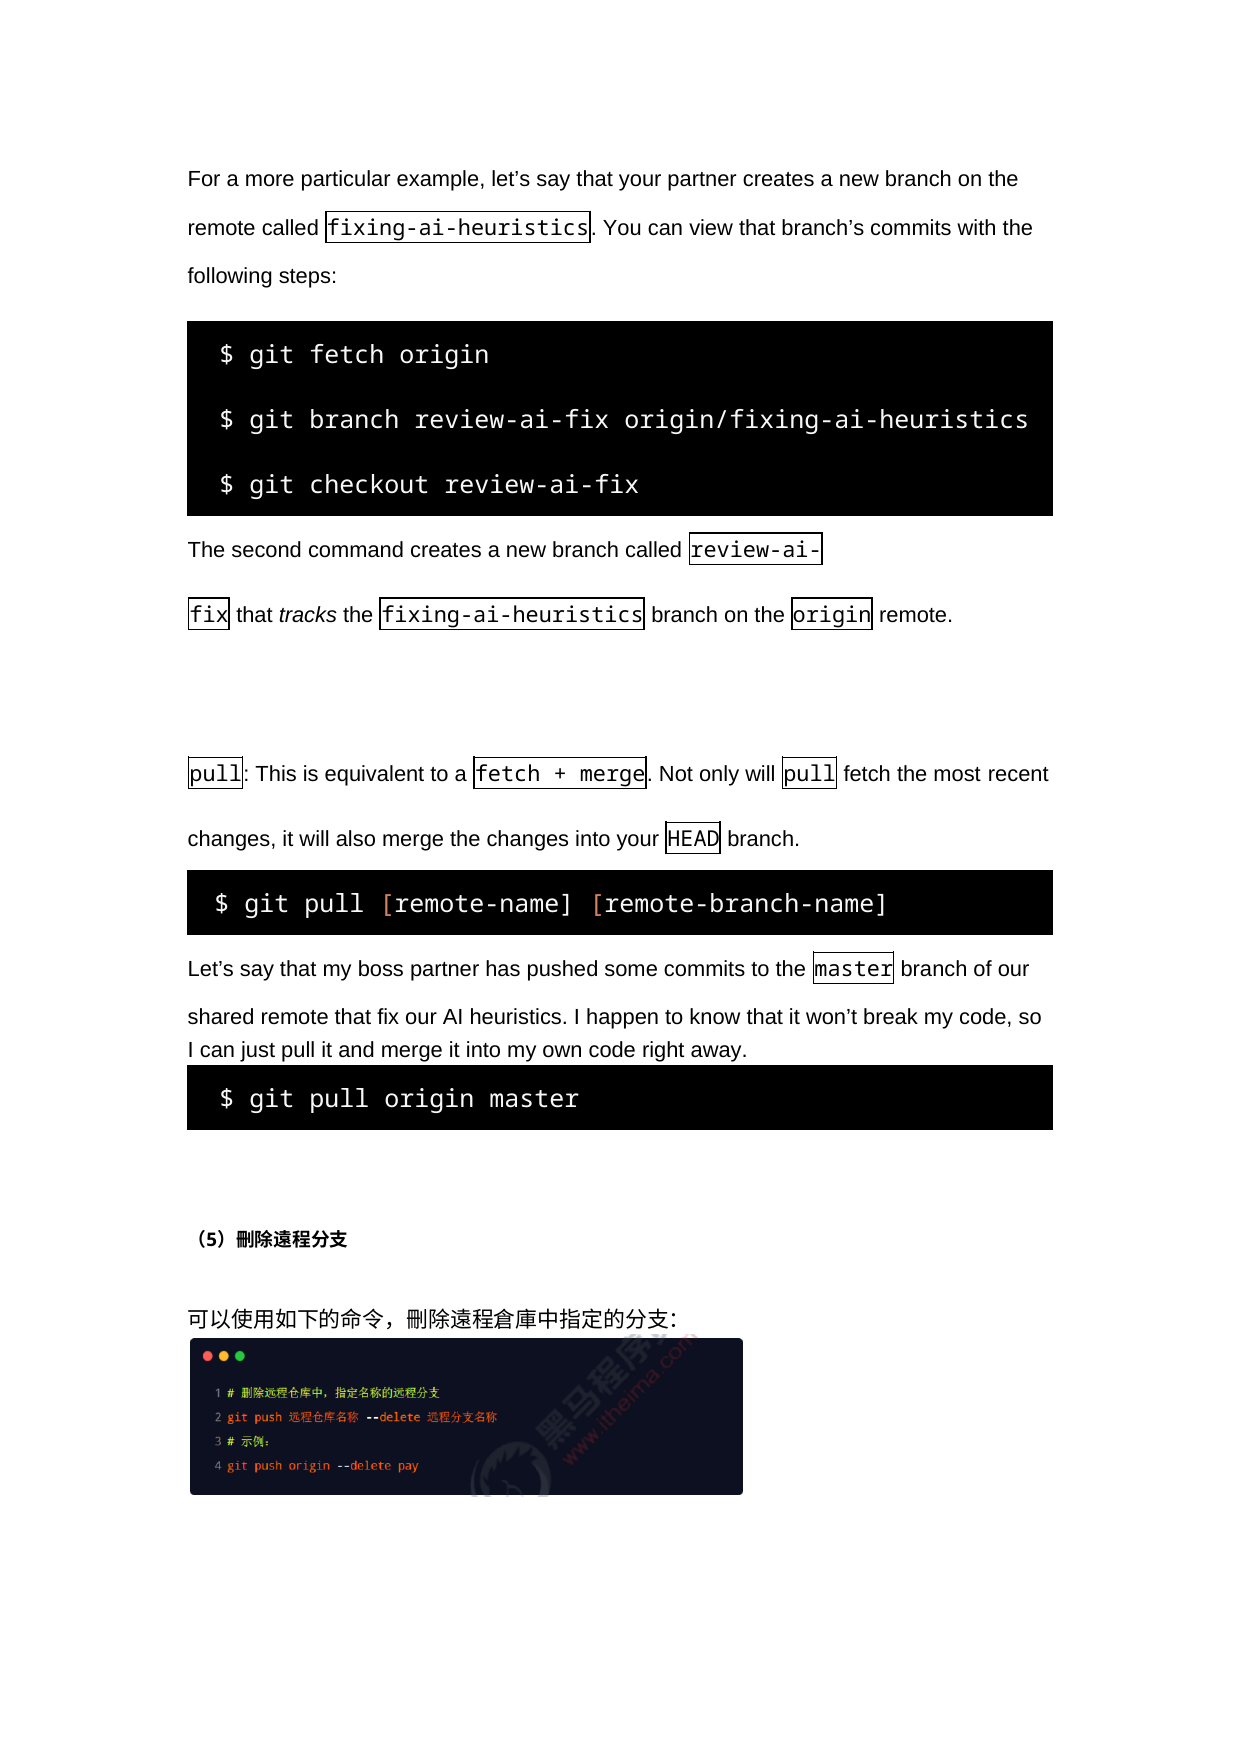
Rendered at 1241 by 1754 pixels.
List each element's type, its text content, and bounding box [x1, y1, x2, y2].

text For a more particular example, let’s say that your partner creates a new branch on the remote called fixing-ai-heuristics. You can view that branch’s commits with the following steps: [187, 162, 1053, 292]
text $ git branch review-ai-fix origin/fixing-ai-heuristics [187, 386, 1053, 451]
subtitle （5）刪除遠程分支 [187, 1222, 1053, 1255]
text $ git checkout review-ai-fix [187, 451, 1053, 516]
text pull: This is equivalent to a fetch + merge. Not only will pull fetch the most recent changes, it will also merge the changes into your HEAD branch. [187, 740, 1053, 870]
text Let’s say that my boss partner has pushed some commits to the master branch of our shared remote that fix our AI heuristics. I happen to know that it won’t break my code, so I can just pull it and merge it into my own code right away. [187, 935, 1053, 1065]
text The second command creates a new branch called review-ai-fix that tracks the fixing-ai-heuristics branch on the origin remote. [187, 516, 1053, 646]
picture [187, 1334, 746, 1497]
text $ git pull [remote-name] [remote-branch-name] [187, 870, 1053, 935]
text 可以使用如下的命令，刪除遠程倉庫中指定的分支： [187, 1302, 1053, 1334]
text $ git pull origin master [187, 1065, 1053, 1130]
text $ git fetch origin [187, 321, 1053, 386]
